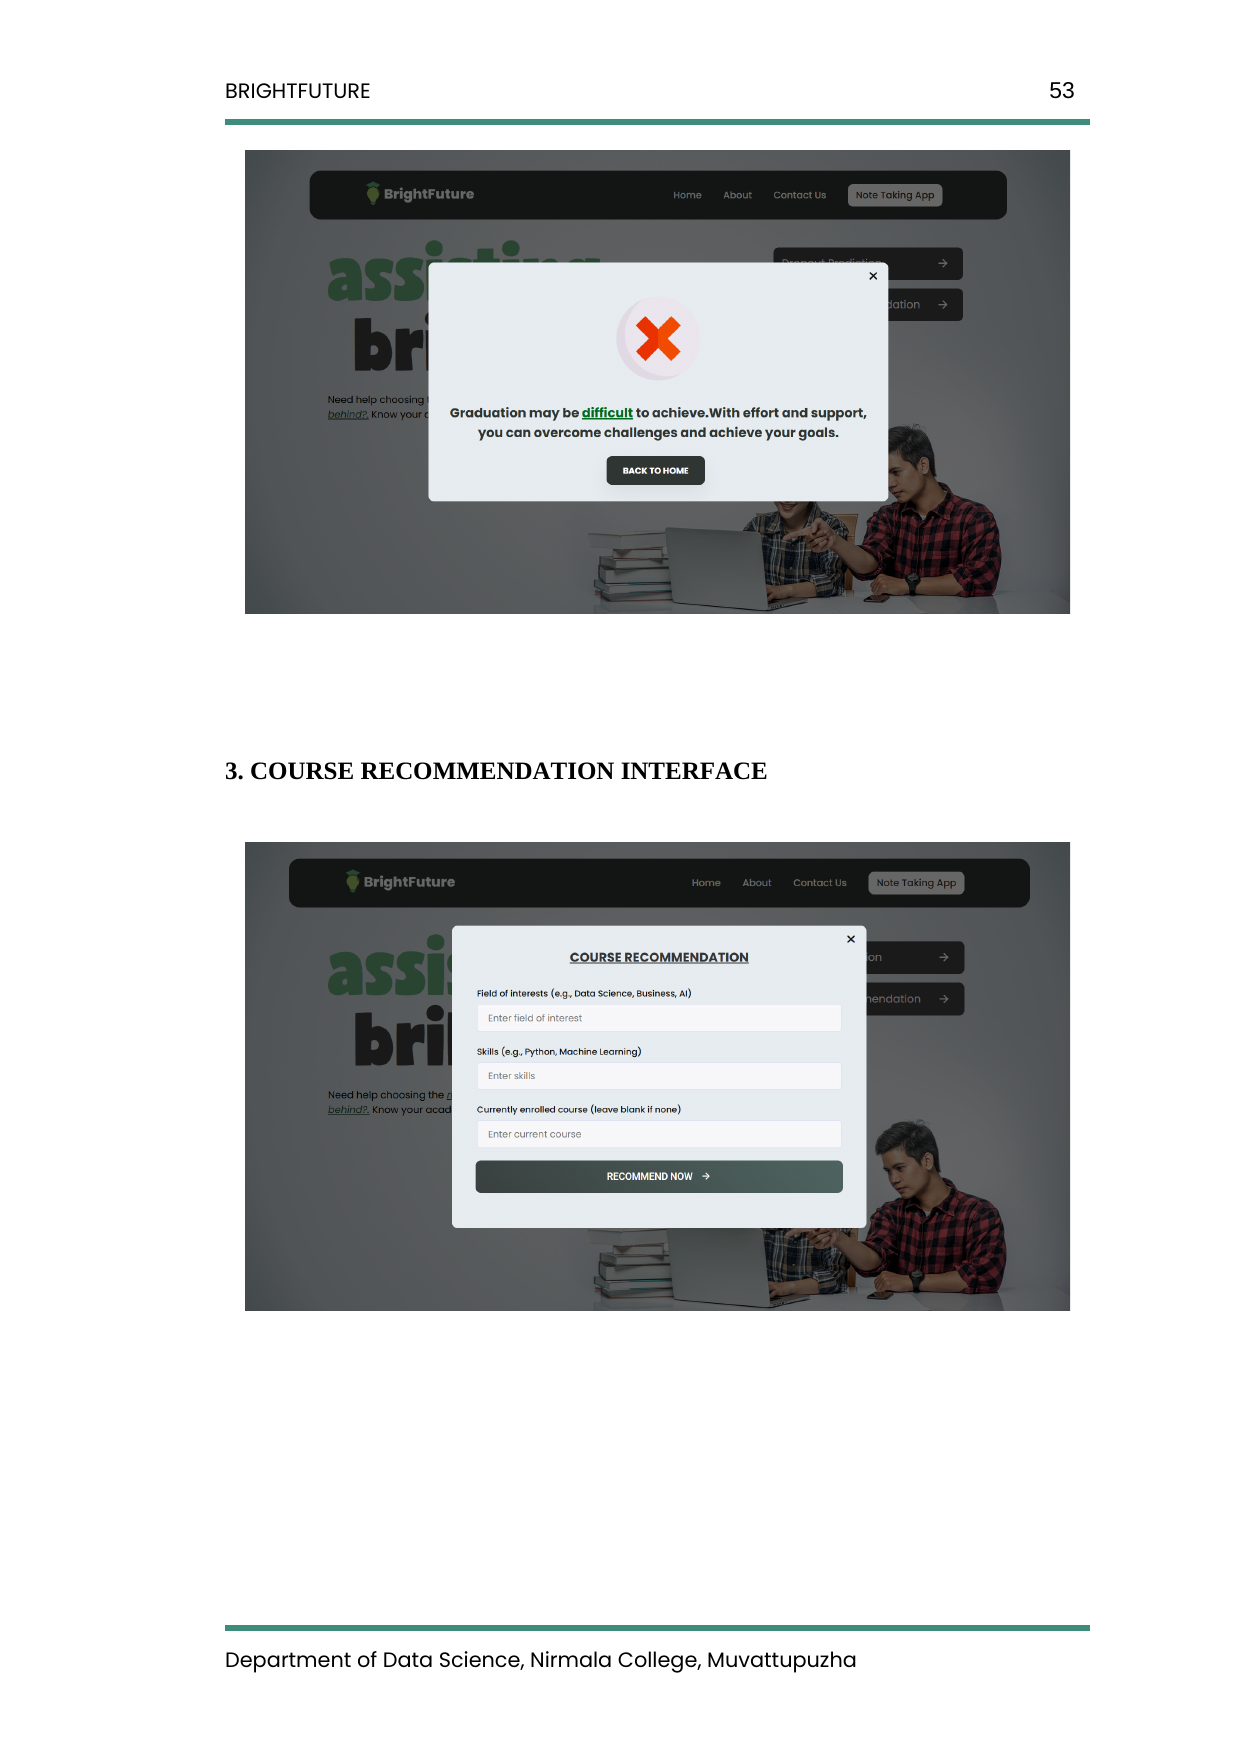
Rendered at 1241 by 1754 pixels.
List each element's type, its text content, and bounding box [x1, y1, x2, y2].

picture [245, 842, 1071, 1311]
picture [245, 150, 1071, 614]
text 3. COURSE RECOMMENDATION INTERFACE [225, 756, 1090, 785]
